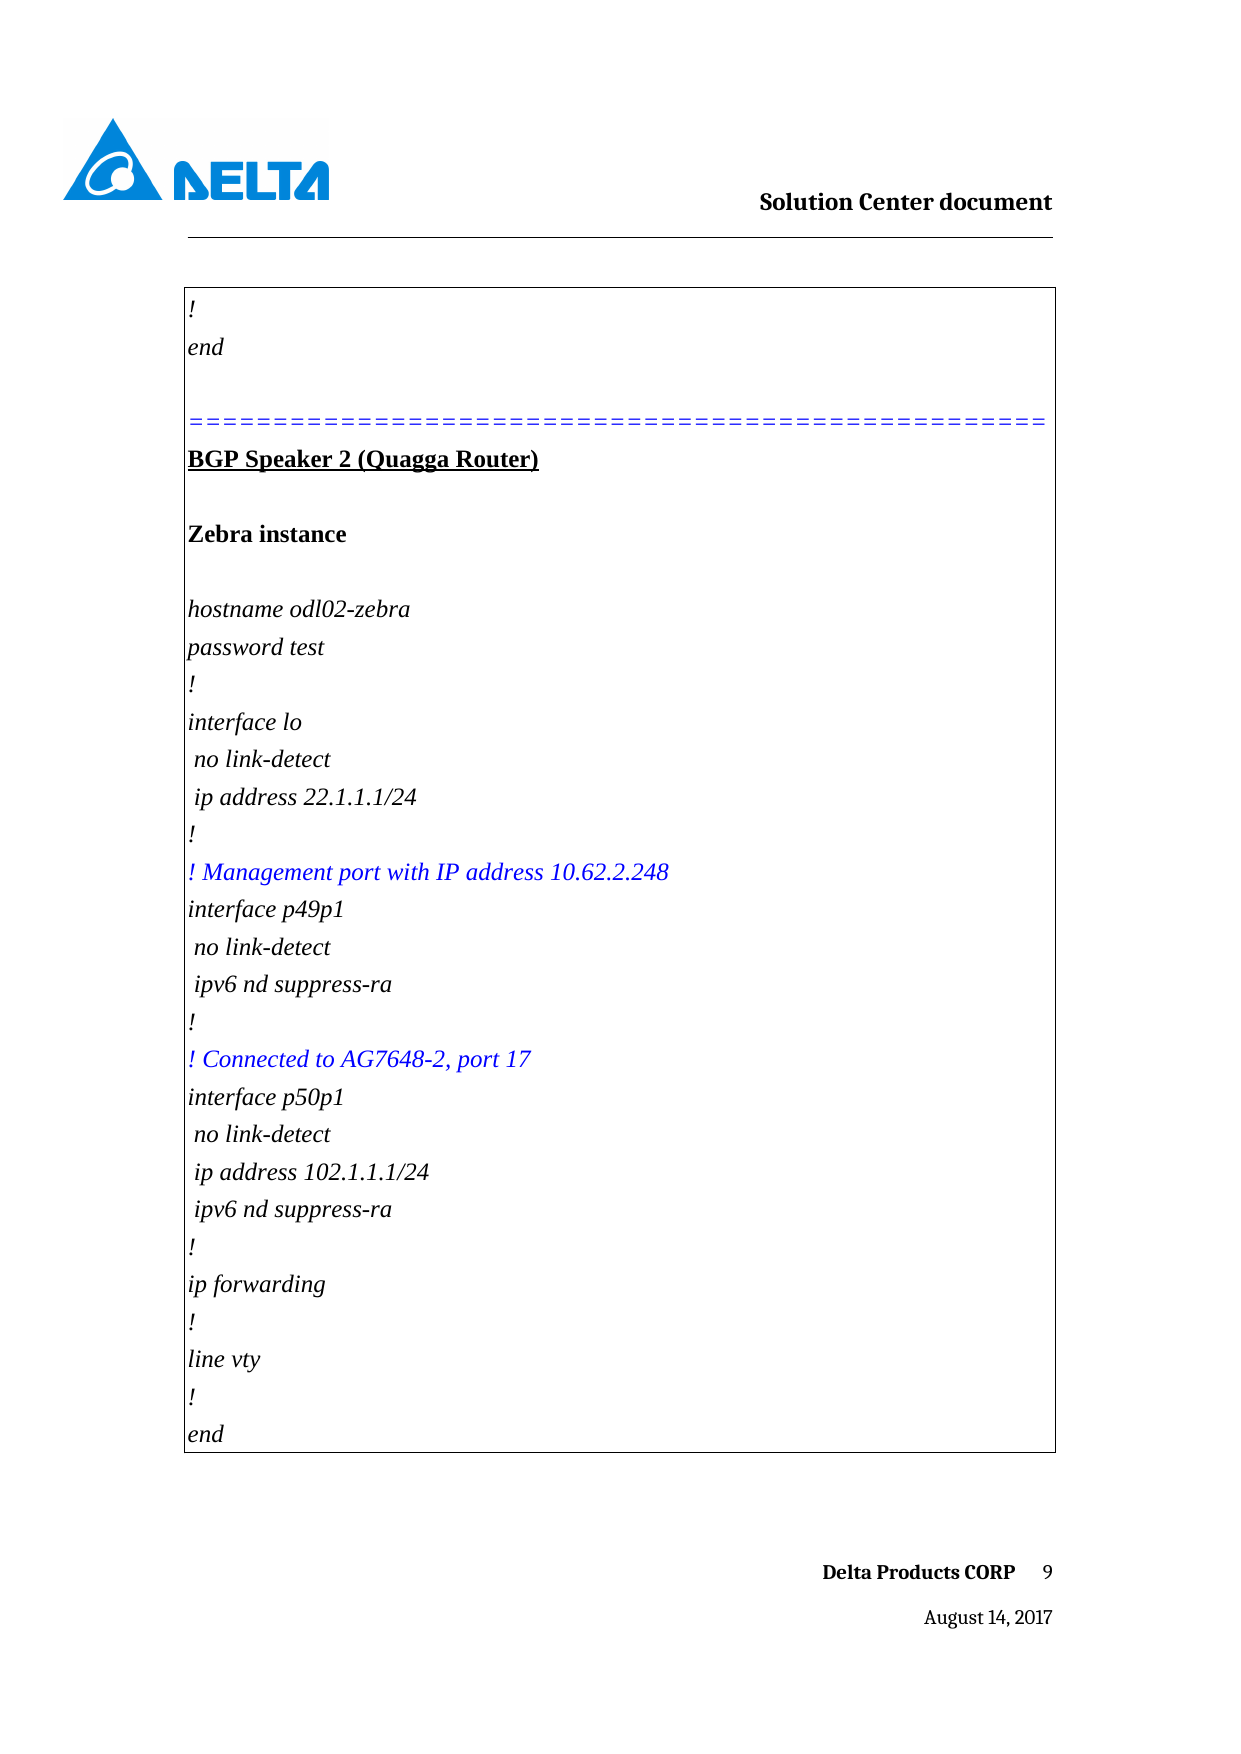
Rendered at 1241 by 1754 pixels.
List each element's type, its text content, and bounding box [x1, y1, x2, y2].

text ! [187, 1377, 1053, 1412]
text BGP Speaker 2 (Quagga Router) [187, 440, 1053, 477]
text ipv6 nd suppress-ra [187, 965, 1053, 1002]
text =================================================== [187, 402, 1053, 440]
text no link-detect [187, 927, 1053, 965]
text end [187, 327, 1053, 365]
text line vty [187, 1340, 1053, 1377]
text ! [185, 288, 1055, 327]
text ipv6 nd suppress-ra [187, 1190, 1053, 1227]
text ! [187, 665, 1053, 702]
text ip forwarding [187, 1265, 1053, 1302]
text ip address 102.1.1.1/24 [187, 1152, 1053, 1190]
text no link-detect [187, 1115, 1053, 1152]
text interface p49p1 [187, 890, 1053, 927]
text ! [187, 1227, 1053, 1265]
text no link-detect [187, 740, 1053, 777]
text end [185, 1412, 1055, 1452]
text ! [187, 1002, 1053, 1040]
text ! Connected to AG7648-2, port 17 [187, 1040, 1053, 1077]
text interface lo [187, 702, 1053, 740]
text Zebra instance [187, 515, 1053, 552]
text hostname odl02-zebra [187, 590, 1053, 627]
text interface p50p1 [187, 1077, 1053, 1115]
text ! [187, 1302, 1053, 1340]
picture [63, 118, 329, 200]
text ip address 22.1.1.1/24 [187, 777, 1053, 815]
text ! Management port with IP address 10.62.2.248 [187, 852, 1053, 890]
text password test [187, 627, 1053, 665]
text ! [187, 815, 1053, 852]
